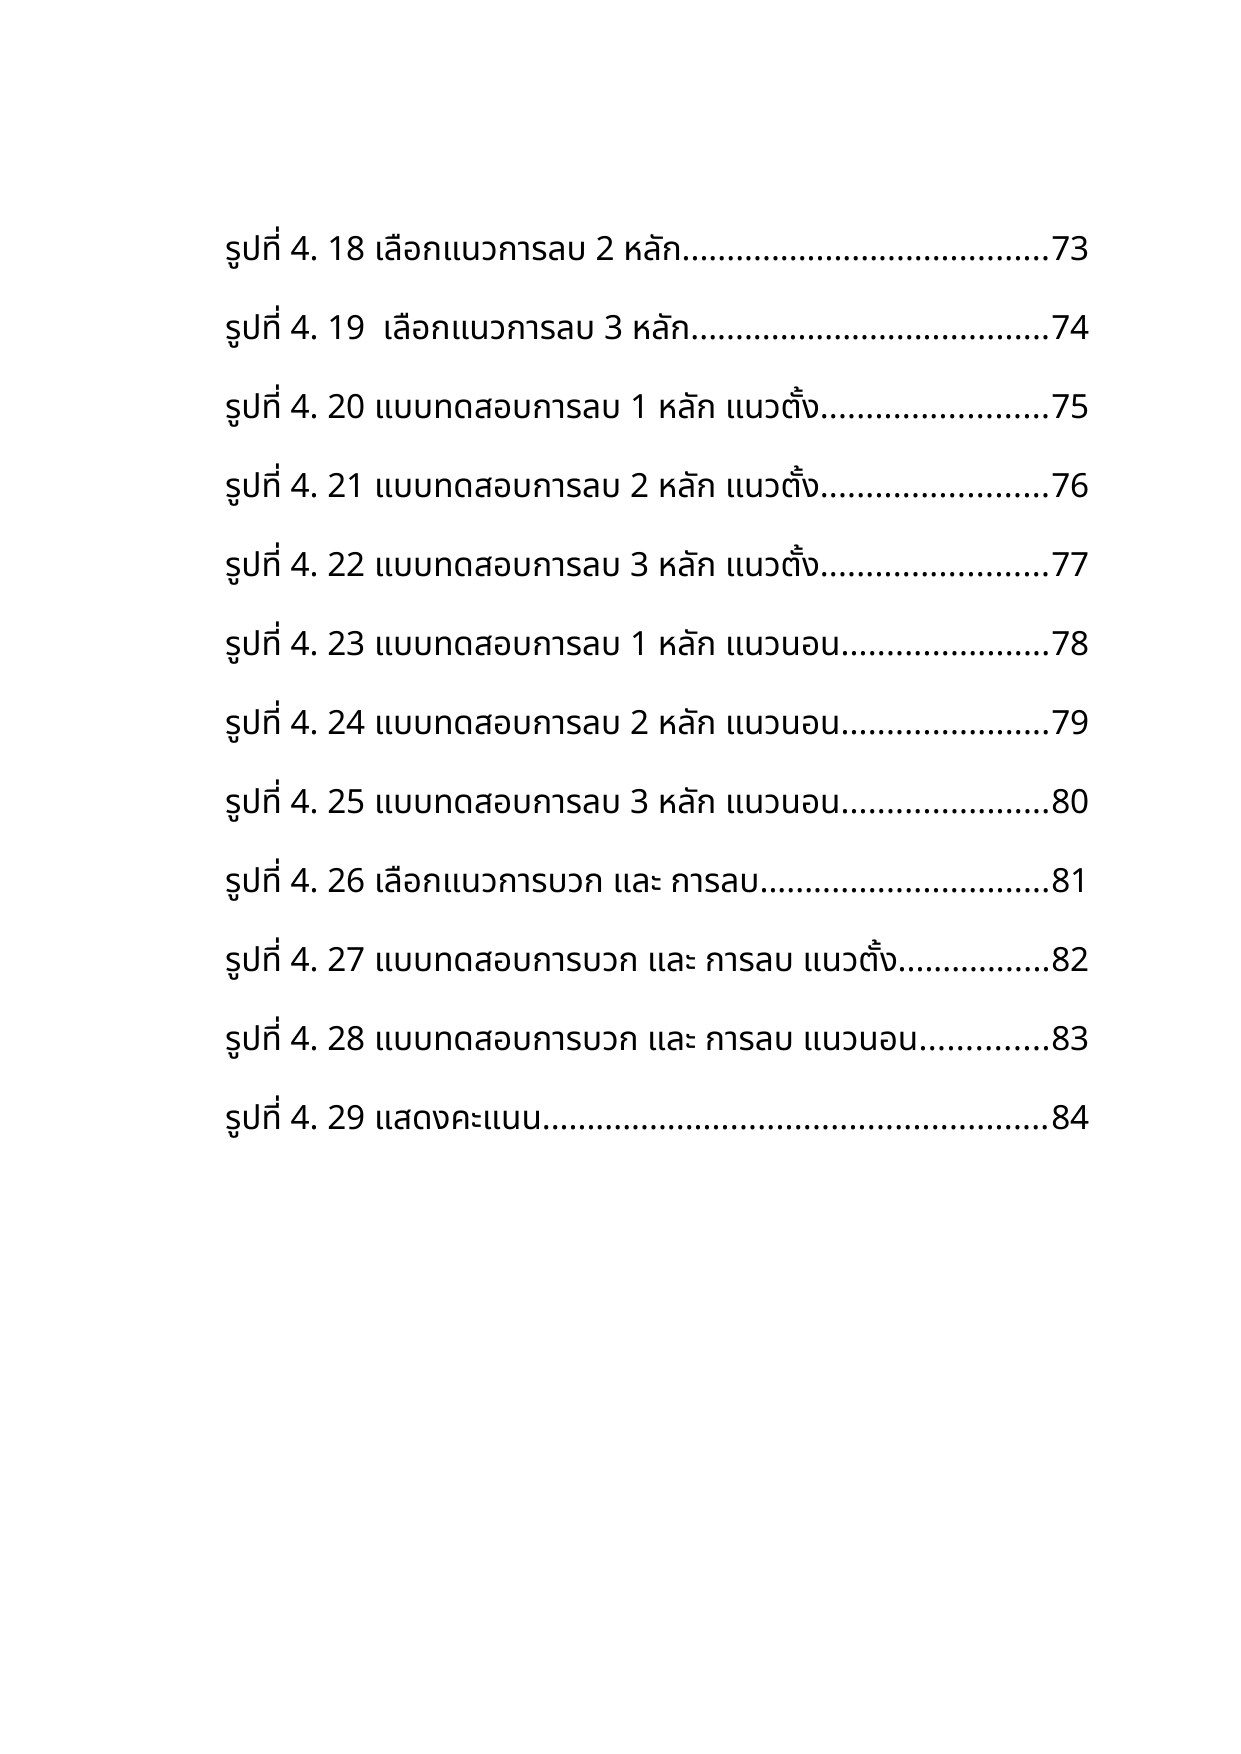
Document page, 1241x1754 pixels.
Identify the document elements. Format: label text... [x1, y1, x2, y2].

text รูปที่ 4. 29 แสดงคะแนน 84 [225, 1093, 1090, 1144]
text รูปที่ 4. 23 แบบทดสอบการลบ 1 หลัก แนวนอน 78 [225, 620, 1090, 670]
text รูปที่ 4. 27 แบบทดสอบการบวก และ การลบ แนวตั้ง 82 [225, 936, 1090, 986]
text รูปที่ 4. 22 แบบทดสอบการลบ 3 หลัก แนวตั้ง 77 [225, 541, 1090, 591]
text รูปที่ 4. 28 แบบทดสอบการบวก และ การลบ แนวนอน 83 [225, 1014, 1090, 1065]
text รูปที่ 4. 19 เลือกแนวการลบ 3 หลัก 74 [225, 304, 1090, 354]
text รูปที่ 4. 21 แบบทดสอบการลบ 2 หลัก แนวตั้ง 76 [225, 462, 1090, 512]
text รูปที่ 4. 24 แบบทดสอบการลบ 2 หลัก แนวนอน 79 [225, 699, 1090, 749]
text รูปที่ 4. 26 เลือกแนวการบวก และ การลบ 81 [225, 857, 1090, 907]
text รูปที่ 4. 20 แบบทดสอบการลบ 1 หลัก แนวตั้ง 75 [225, 383, 1090, 433]
text รูปที่ 4. 18 เลือกแนวการลบ 2 หลัก 73 [225, 225, 1090, 276]
text รูปที่ 4. 25 แบบทดสอบการลบ 3 หลัก แนวนอน 80 [225, 778, 1090, 828]
